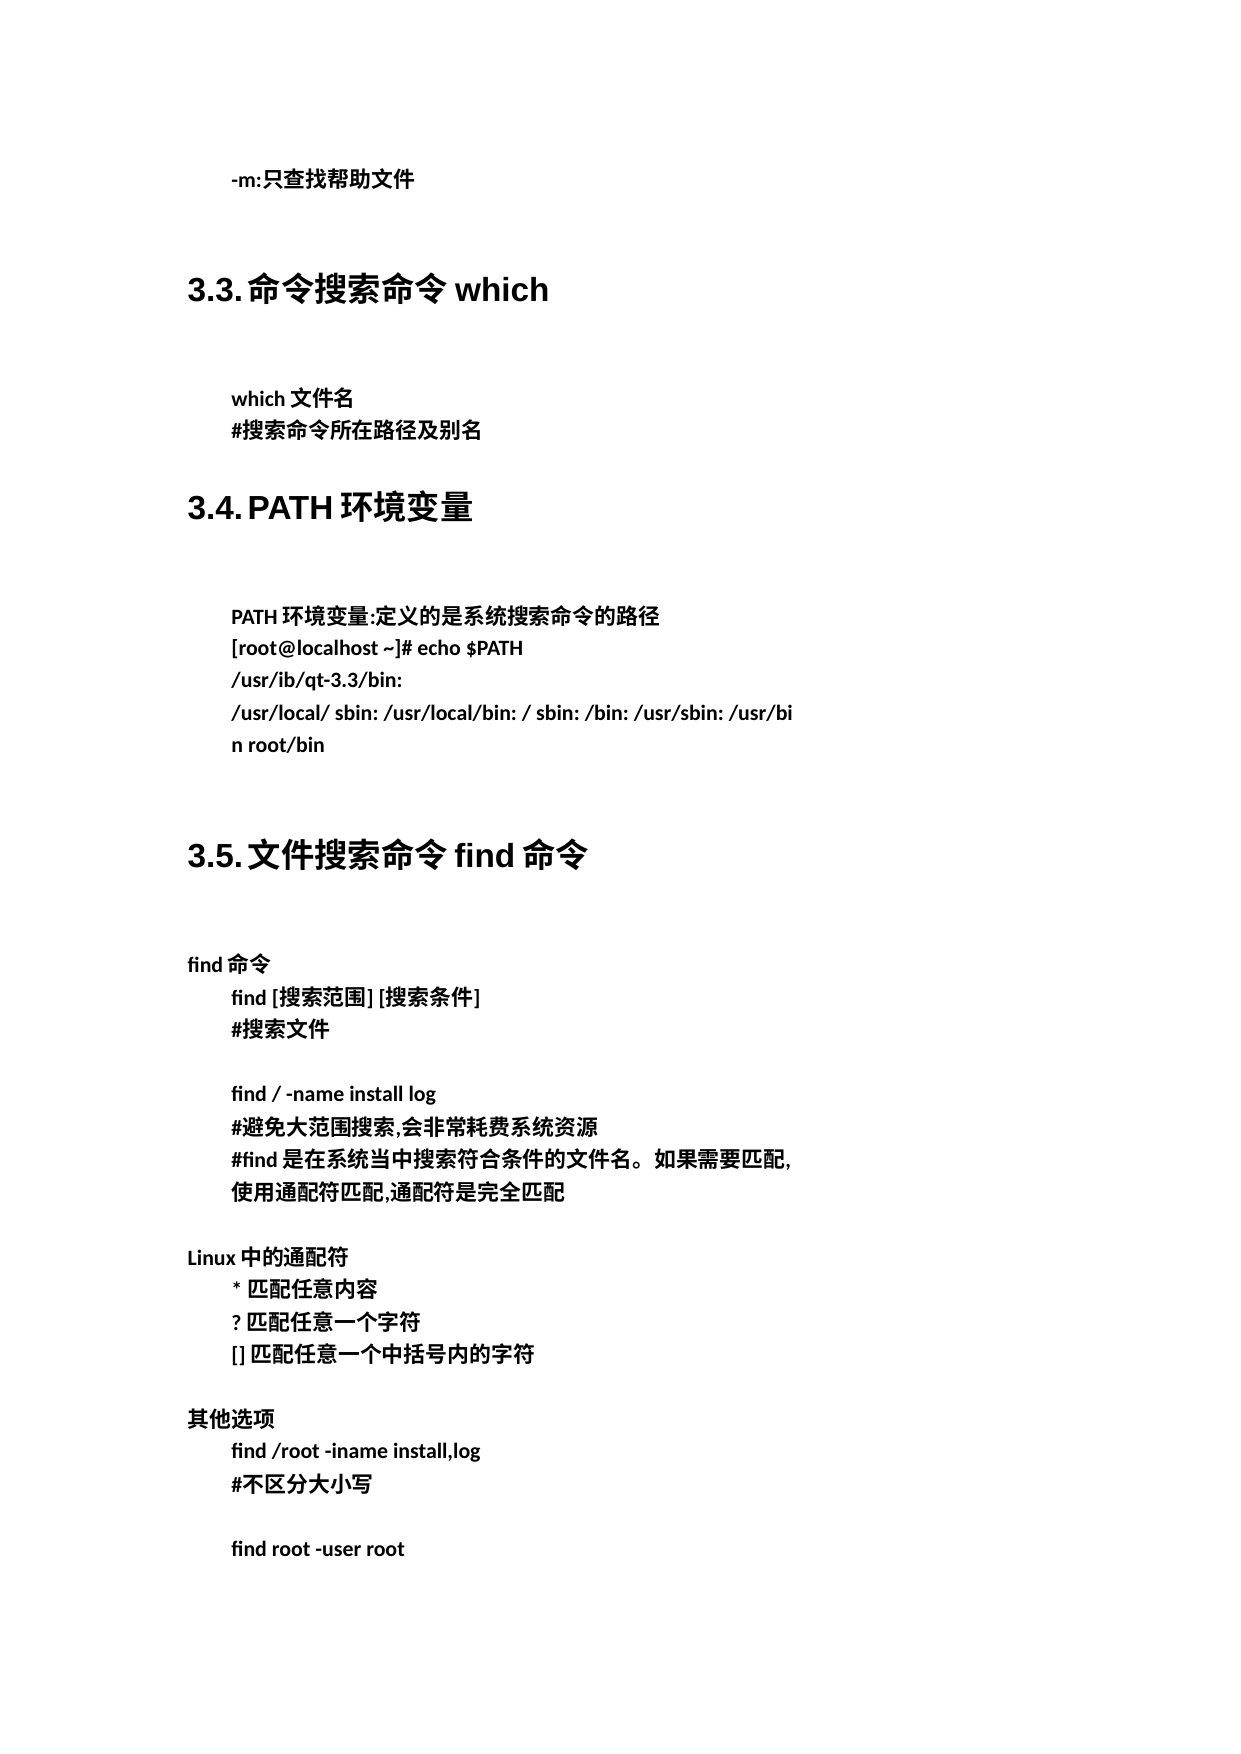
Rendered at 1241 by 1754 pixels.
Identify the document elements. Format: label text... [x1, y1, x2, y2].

text n root/bin [231, 729, 1053, 761]
text 使用通配符匹配,通配符是完全匹配 [231, 1174, 1053, 1207]
text #find是在系统当中搜索符合条件的文件名。如果需要匹配, [231, 1142, 1053, 1174]
text -m:只查找帮助文件 [231, 162, 1053, 194]
text find命令 [187, 947, 1053, 979]
text /usr/local/ sbin: /usr/local/bin: / sbin: /bin: /usr/sbin: /usr/bi [231, 696, 1053, 729]
text #不区分大小写 [231, 1467, 1053, 1499]
text 其他选项 [187, 1402, 1053, 1434]
text #搜索文件 [231, 1012, 1053, 1044]
text Linux中的通配符 [187, 1239, 1053, 1272]
subtitle PATH环境变量 [187, 472, 1053, 537]
text [] 匹配任意一个中括号内的字符 [231, 1337, 1053, 1369]
text ? 匹配任意一个字符 [231, 1304, 1053, 1337]
text #搜索命令所在路径及别名 [231, 413, 1053, 445]
text #避免大范围搜索,会非常耗费系统资源 [231, 1109, 1053, 1142]
text find /root -iname install,log [231, 1434, 1053, 1467]
text find root -user root [231, 1532, 1053, 1564]
text find / -name install log [231, 1077, 1053, 1109]
text PATH环境变量:定义的是系统搜索命令的路径 [231, 599, 1053, 631]
text * 匹配任意内容 [231, 1272, 1053, 1304]
text /usr/ib/qt-3.3/bin: [231, 664, 1053, 696]
subtitle 文件搜索命令find命令 [187, 821, 1053, 886]
text which文件名 [231, 380, 1053, 413]
text find [搜索范围] [搜索条件] [231, 979, 1053, 1012]
subtitle 命令搜索命令 which [187, 254, 1053, 319]
text [root@localhost ~]# echo $PATH [231, 631, 1053, 664]
